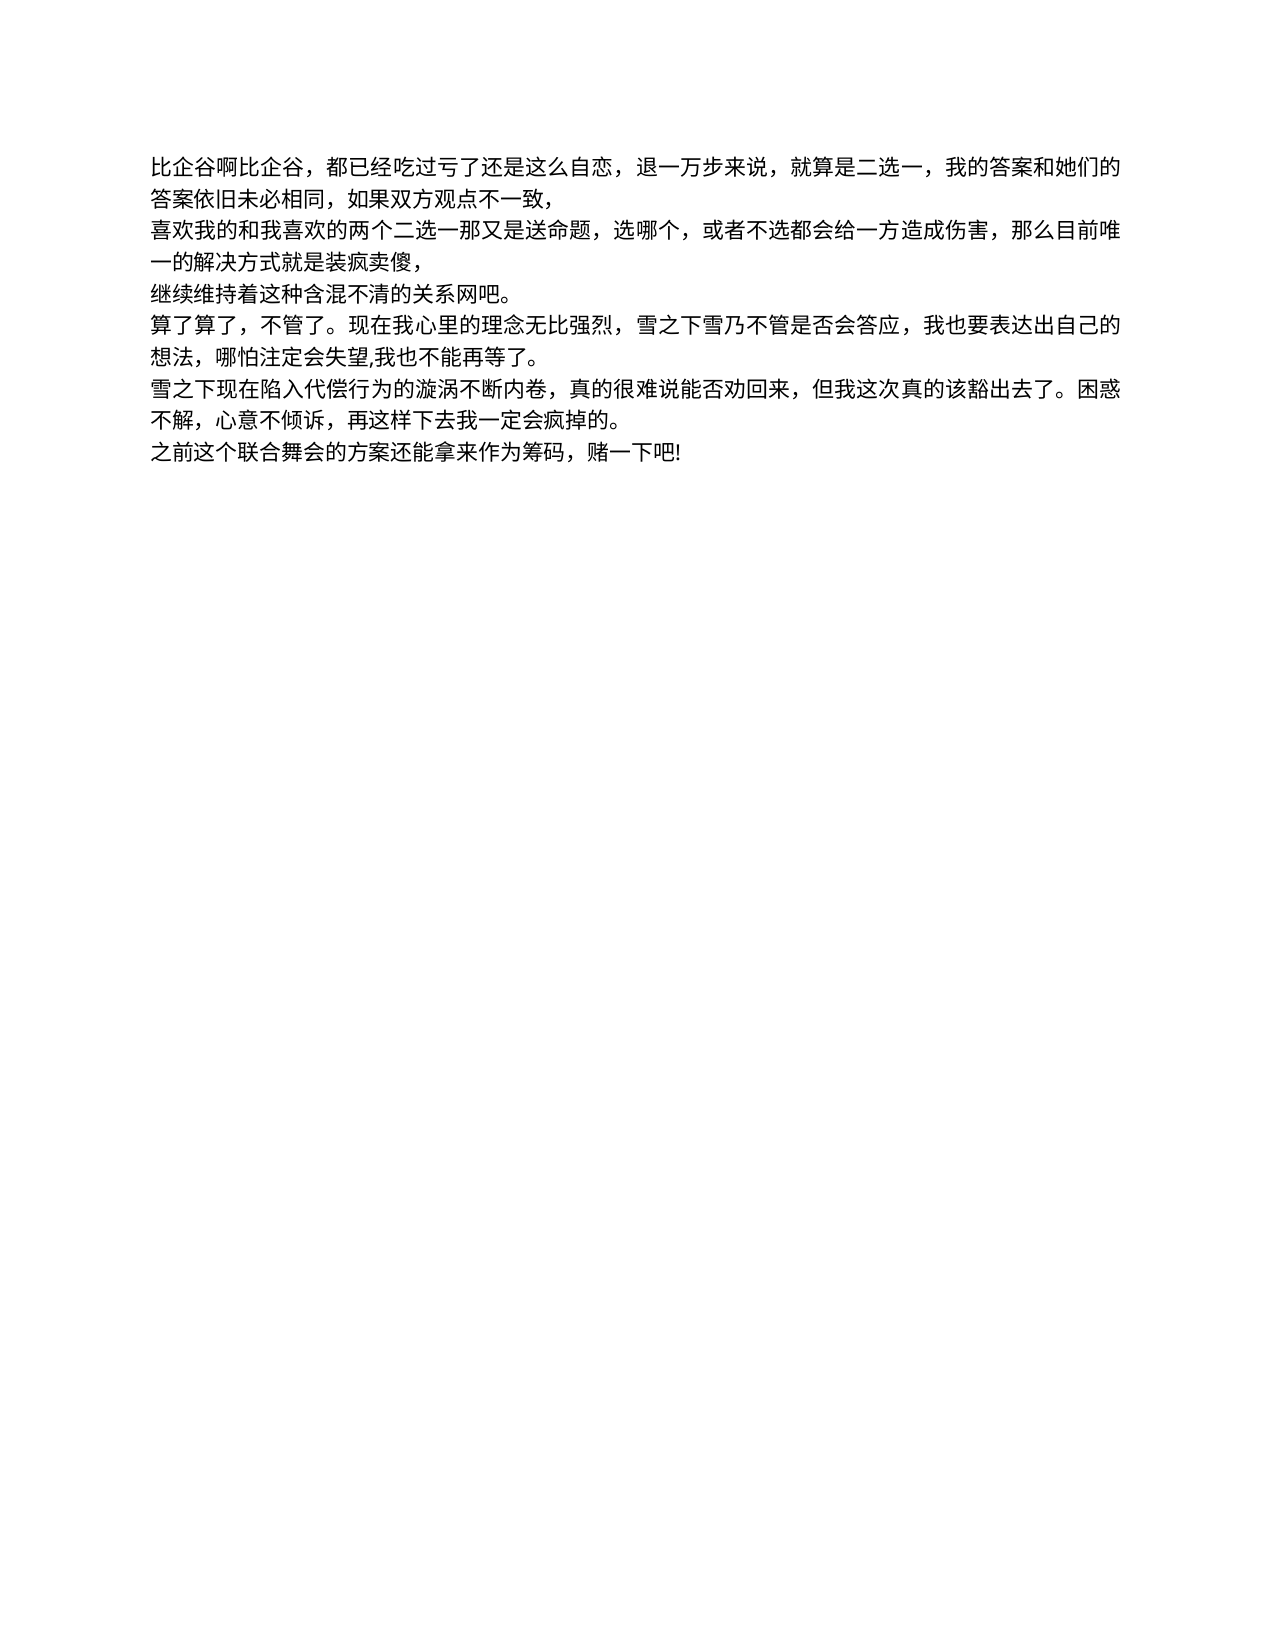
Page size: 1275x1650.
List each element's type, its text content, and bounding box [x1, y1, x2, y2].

text 雪之下现在陷入代偿行为的漩涡不断内卷，真的很难说能否劝回来，但我这次真的该豁出去了。困惑不解，心意不倾诉，再这样下去我一定会疯掉的。 [150, 372, 1125, 435]
text 继续维持着这种含混不清的关系网吧。 [150, 277, 1125, 308]
text 算了算了，不管了。现在我心里的理念无比强烈，雪之下雪乃不管是否会答应，我也要表达出自己的想法，哪怕注定会失望,我也不能再等了。 [150, 308, 1125, 372]
text 比企谷啊比企谷，都已经吃过亏了还是这么自恋，退一万步来说，就算是二选一，我的答案和她们的答案依旧未必相同，如果双方观点不一致， [150, 150, 1125, 213]
text 喜欢我的和我喜欢的两个二选一那又是送命题，选哪个，或者不选都会给一方造成伤害，那么目前唯一的解决方式就是装疯卖傻， [150, 213, 1125, 277]
text 之前这个联合舞会的方案还能拿来作为筹码，赌一下吧! [150, 435, 1125, 467]
